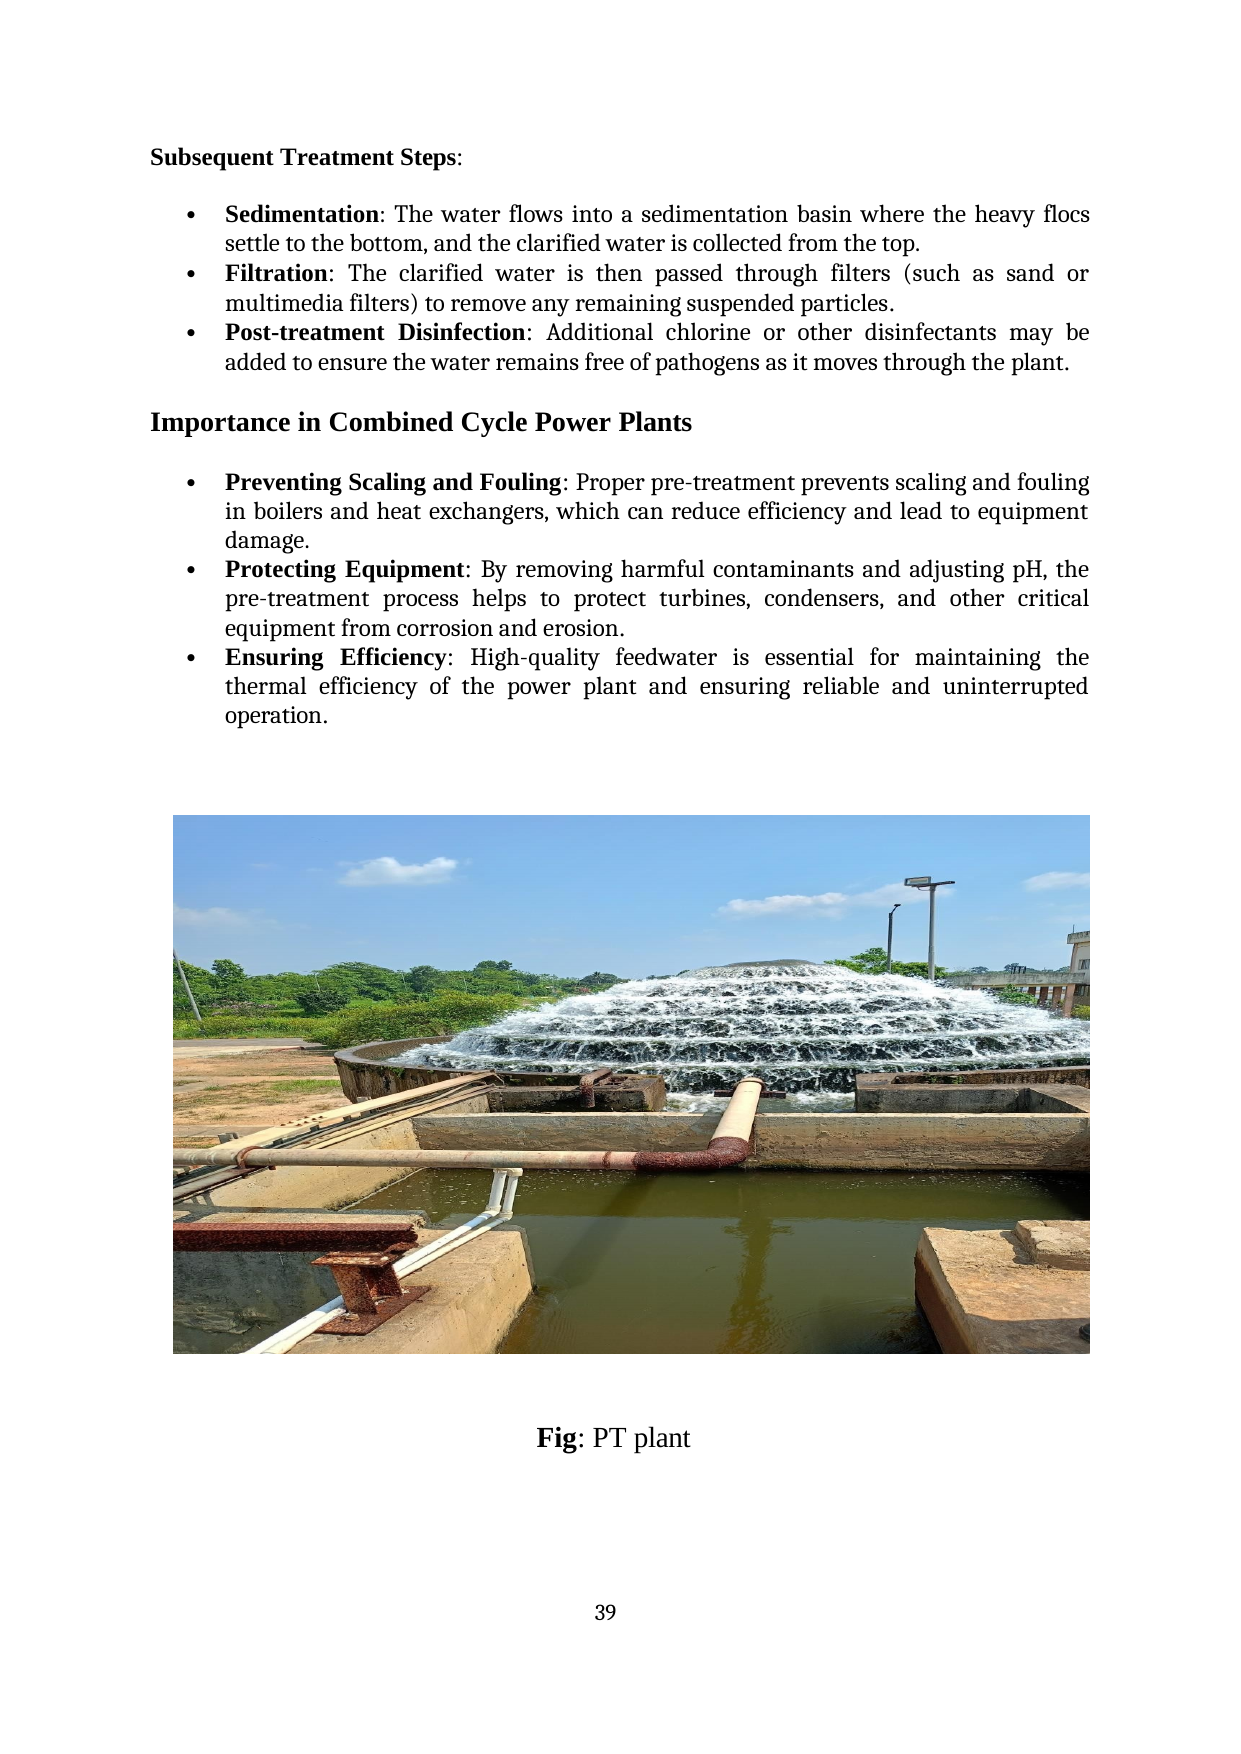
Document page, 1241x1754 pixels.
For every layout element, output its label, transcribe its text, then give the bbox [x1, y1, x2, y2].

subtitle Subsequent Treatment Steps: [150, 142, 1107, 170]
list Preventing Scaling and Fouling: Proper pre-treatment prevents scaling and fouling in boilers and heat exchangers, which can reduce efficiency and lead to equipment damage. [187, 467, 1090, 554]
picture [173, 815, 1090, 1354]
text Fig: PT plant [120, 1420, 1107, 1454]
list Protecting Equipment: By removing harmful contaminants and adjusting pH, the pre-treatment process helps to protect turbines, condensers, and other critical equipment from corrosion and erosion. [187, 554, 1090, 642]
list Post-treatment Disinfection: Additional chlorine or other disinfectants may be added to ensure the water remains free of pathogens as it moves through the plant. [187, 317, 1090, 376]
list Ensuring Efficiency: High-quality feedwater is essential for maintaining the thermal efficiency of the power plant and ensuring reliable and uninterrupted operation. [187, 642, 1090, 730]
list Sedimentation: The water flows into a sedimentation basin where the heavy flocs settle to the bottom, and the clarified water is collected from the top. [187, 199, 1090, 258]
list Filtration: The clarified water is then passed through filters (such as sand or multimedia filters) to remove any remaining suspended particles. [187, 258, 1090, 317]
subtitle Importance in Combined Cycle Power Plants [150, 406, 1107, 438]
